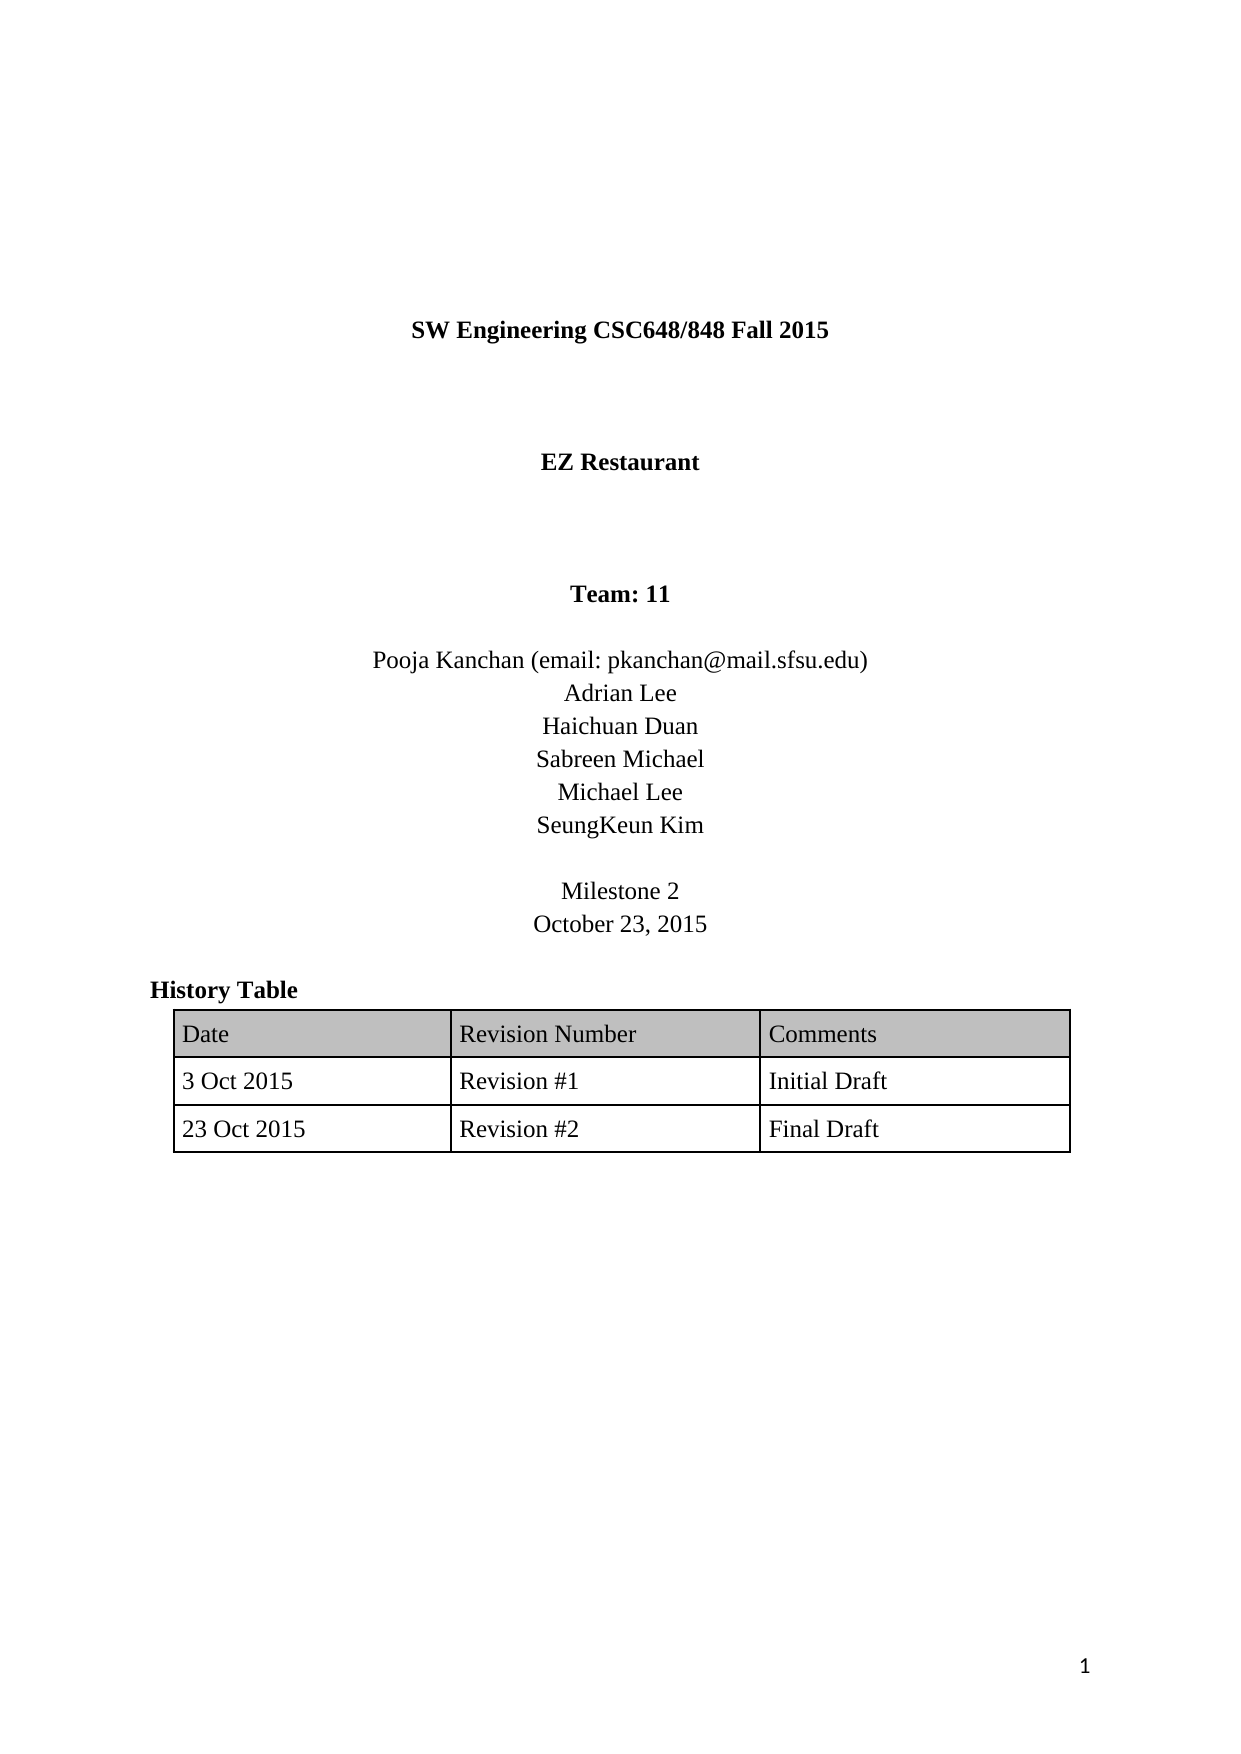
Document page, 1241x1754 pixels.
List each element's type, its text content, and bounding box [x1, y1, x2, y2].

table_header Comments [761, 1011, 1069, 1056]
table_cell Revision #1 [452, 1058, 759, 1103]
text SW Engineering CSC648/848 Fall 2015 [150, 315, 1090, 344]
text History Table [150, 976, 1090, 1004]
text October 23, 2015 [150, 909, 1090, 938]
text Adrian Lee [150, 678, 1090, 707]
text Pooja Kanchan (email: pkanchan@mail.sfsu.edu) [150, 645, 1090, 674]
text Michael Lee [150, 777, 1090, 806]
text Sabreen Michael [150, 744, 1090, 773]
table_cell Revision #2 [452, 1106, 759, 1151]
table_header Date [175, 1011, 450, 1056]
text Milestone 2 [150, 876, 1090, 905]
table_cell 23 Oct 2015 [175, 1106, 450, 1151]
text SeungKeun Kim [150, 810, 1090, 839]
table_header Revision Number [452, 1011, 759, 1056]
text Haichuan Duan [150, 711, 1090, 740]
text Team: 11 [150, 579, 1090, 608]
table_cell Final Draft [761, 1106, 1069, 1151]
table_cell 3 Oct 2015 [175, 1058, 450, 1103]
text EZ Restaurant [150, 447, 1090, 476]
table_cell Initial Draft [761, 1058, 1069, 1103]
